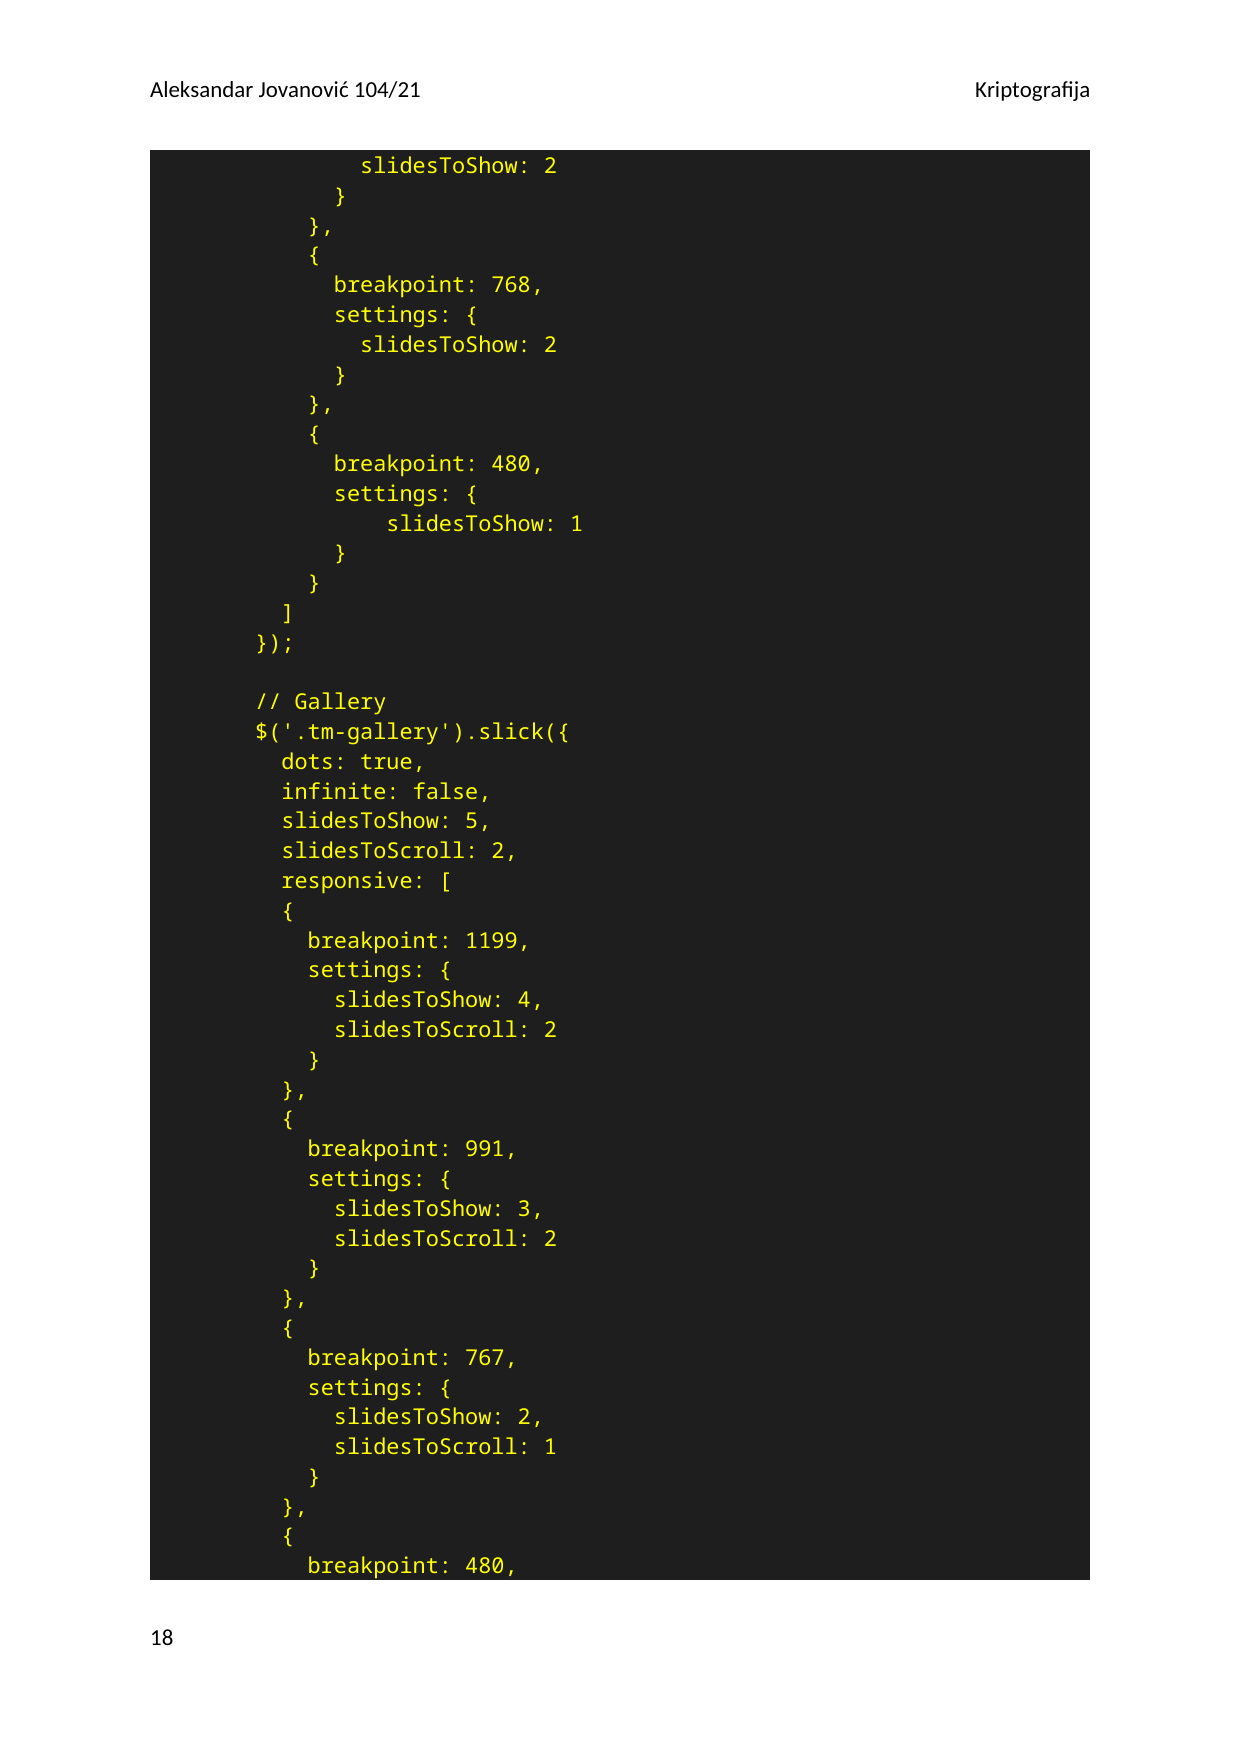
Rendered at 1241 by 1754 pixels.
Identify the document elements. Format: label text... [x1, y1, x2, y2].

text } [150, 1252, 1090, 1282]
text breakpoint: 480, [150, 1550, 1090, 1580]
text slidesToShow: 4, [150, 984, 1090, 1014]
text { [150, 895, 1090, 924]
text { [150, 1312, 1090, 1342]
text breakpoint: 480, [150, 448, 1090, 478]
text slidesToShow: 5, [150, 805, 1090, 835]
text slidesToShow: 1 [150, 507, 1090, 537]
text breakpoint: 767, [150, 1342, 1090, 1371]
text { [150, 1520, 1090, 1550]
text breakpoint: 991, [150, 1133, 1090, 1163]
text slidesToScroll: 2, [150, 835, 1090, 865]
text }, [150, 1491, 1090, 1520]
text { [150, 239, 1090, 269]
text }, [150, 1282, 1090, 1312]
text settings: { [150, 1371, 1090, 1401]
text } [150, 1461, 1090, 1491]
text slidesToShow: 3, [150, 1193, 1090, 1222]
text } [150, 567, 1090, 597]
text breakpoint: 768, [150, 269, 1090, 299]
text } [150, 180, 1090, 209]
text }, [150, 209, 1090, 239]
text settings: { [150, 1163, 1090, 1193]
text slidesToScroll: 1 [150, 1431, 1090, 1461]
text slidesToShow: 2 [150, 150, 1090, 180]
text settings: { [150, 299, 1090, 329]
text slidesToScroll: 2 [150, 1222, 1090, 1252]
text settings: { [150, 478, 1090, 507]
text } [150, 1044, 1090, 1073]
text settings: { [150, 954, 1090, 984]
text }, [150, 388, 1090, 418]
text } [150, 537, 1090, 567]
text { [150, 1103, 1090, 1133]
text $('.tm-gallery').slick({ [150, 716, 1090, 746]
text slidesToShow: 2 [150, 329, 1090, 358]
text }, [150, 1073, 1090, 1103]
text { [150, 418, 1090, 448]
text // Gallery [150, 686, 1090, 716]
text infinite: false, [150, 776, 1090, 805]
text slidesToShow: 2, [150, 1401, 1090, 1431]
text responsive: [ [150, 865, 1090, 895]
text slidesToScroll: 2 [150, 1014, 1090, 1044]
text ] [150, 597, 1090, 627]
text }); [150, 627, 1090, 656]
text breakpoint: 1199, [150, 924, 1090, 954]
text dots: true, [150, 746, 1090, 776]
text } [150, 358, 1090, 388]
